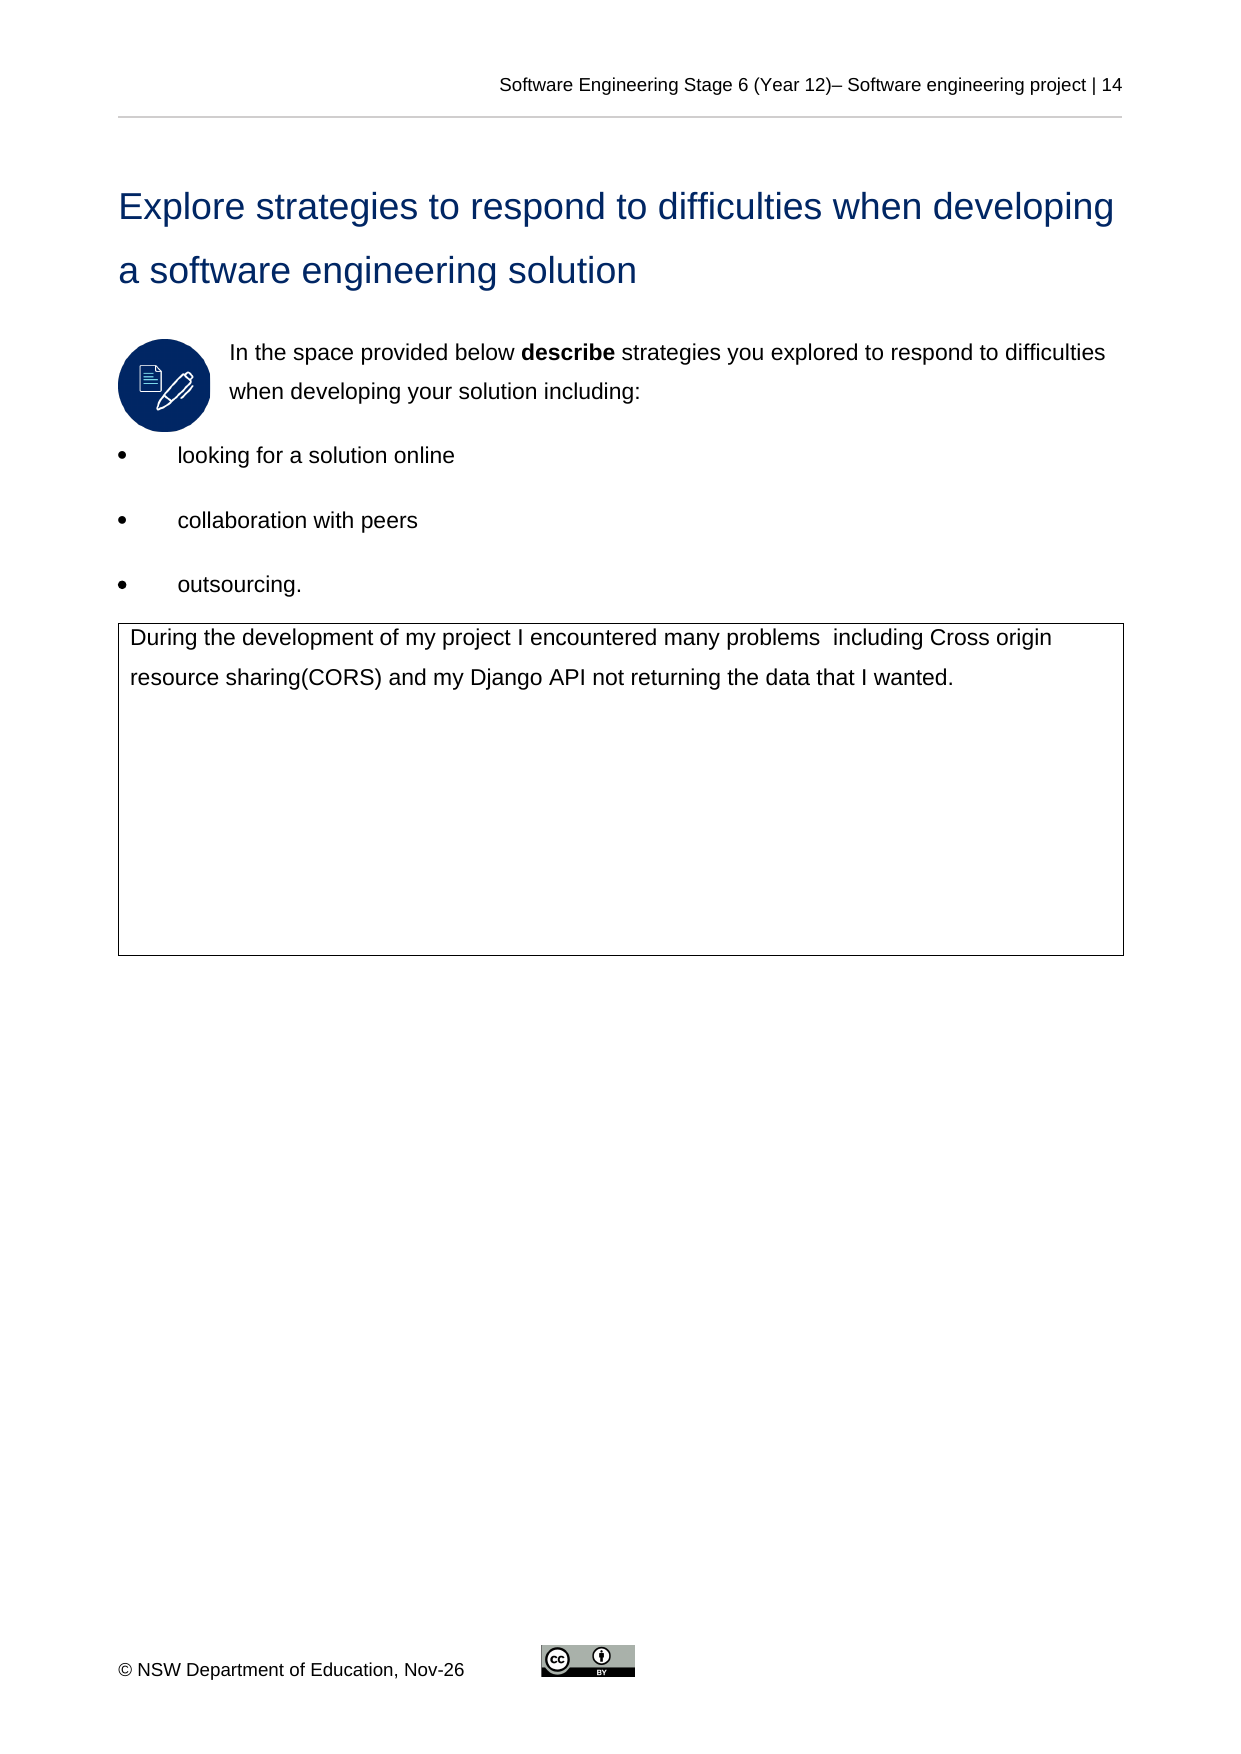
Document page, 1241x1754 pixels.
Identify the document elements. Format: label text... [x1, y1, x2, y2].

list outsourcing. [118, 571, 1122, 598]
list looking for a solution online [118, 442, 1122, 469]
picture [118, 339, 211, 432]
list collaboration with peers [118, 507, 1122, 533]
picture [541, 1645, 635, 1677]
text In the space provided below describe strategies you explored to respond to difficulties when developing your solution including: [118, 338, 1122, 404]
table_header During the development of my project I encountered many problems including Cross origin resource sharing(CORS) and my Django API not returning the data that I wanted. [119, 624, 1123, 955]
subtitle Explore strategies to respond to difficulties when developing a software engineering solution [118, 184, 1122, 292]
